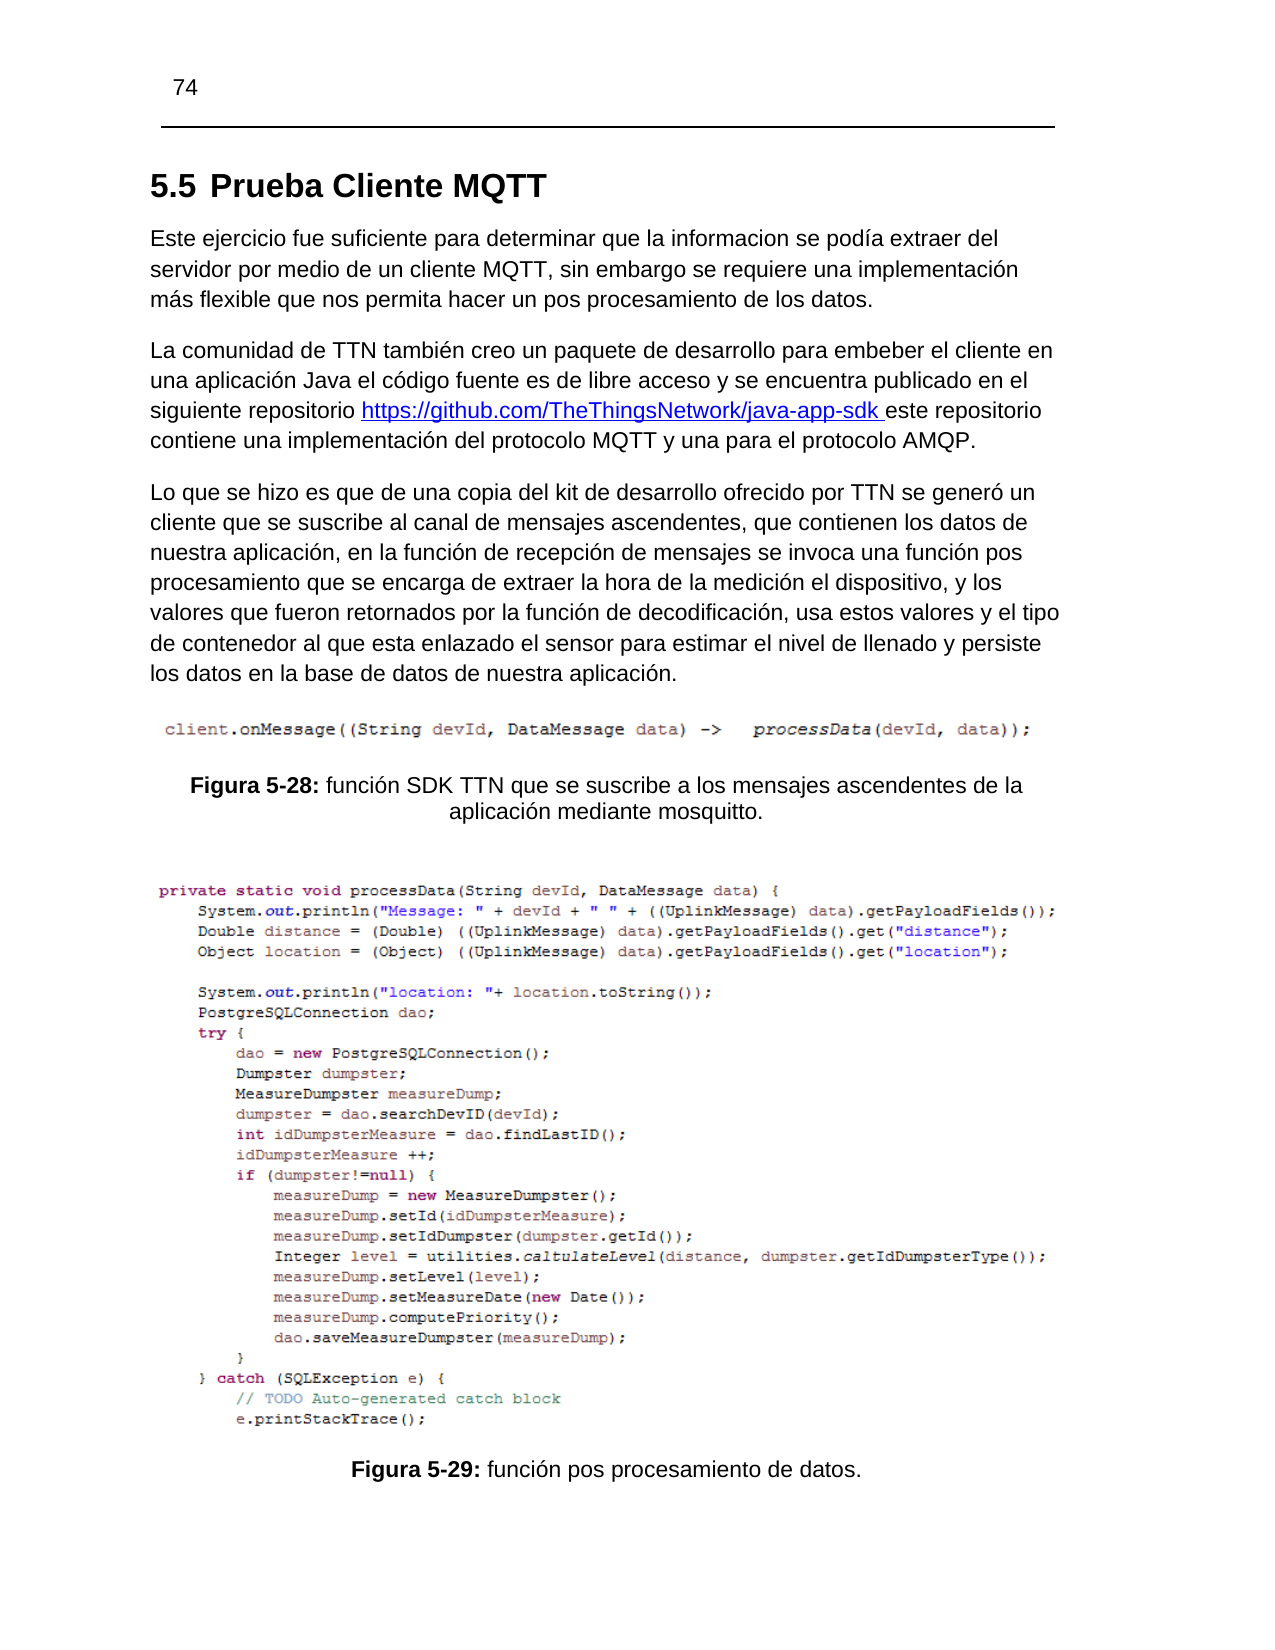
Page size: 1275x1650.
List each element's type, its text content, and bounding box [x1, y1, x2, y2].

subtitle Prueba Cliente MQTT [150, 166, 1062, 204]
text Este ejercicio fue suficiente para determinar que la informacion se podía extraer del servidor por medio de un cliente MQTT, sin embargo se requiere una implementación más flexible que nos permita hacer un pos procesamiento de los datos. [150, 225, 1062, 312]
list Figura 5-28: función SDK TTN que se suscribe a los mensajes ascendentes de la aplicación mediante mosquitto. [150, 772, 1062, 824]
list Figura 5-29: función pos procesamiento de datos. [150, 1456, 1062, 1482]
picture [150, 710, 1063, 747]
text La comunidad de TTN también creo un paquete de desarrollo para embeber el cliente en una aplicación Java el código fuente es de libre acceso y se encuentra publicado en el siguiente repositorio https://github.com/TheThingsNetwork/java-app-sdk este repositorio contiene una implementación del protocolo MQTT y una para el protocolo AMQP. [150, 337, 1062, 454]
text Lo que se hizo es que de una copia del kit de desarrollo ofrecido por TTN se generó un cliente que se suscribe al canal de mensajes ascendentes, que contienen los datos de nuestra aplicación, en la función de recepción de mensajes se invoca una función pos procesamiento que se encarga de extraer la hora de la medición el dispositivo, y los valores que fueron retornados por la función de decodificación, usa estos valores y el tipo de contenedor al que esta enlazado el sensor para estimar el nivel de llenado y persiste los datos en la base de datos de nuestra aplicación. [150, 478, 1062, 686]
picture [150, 875, 1063, 1432]
